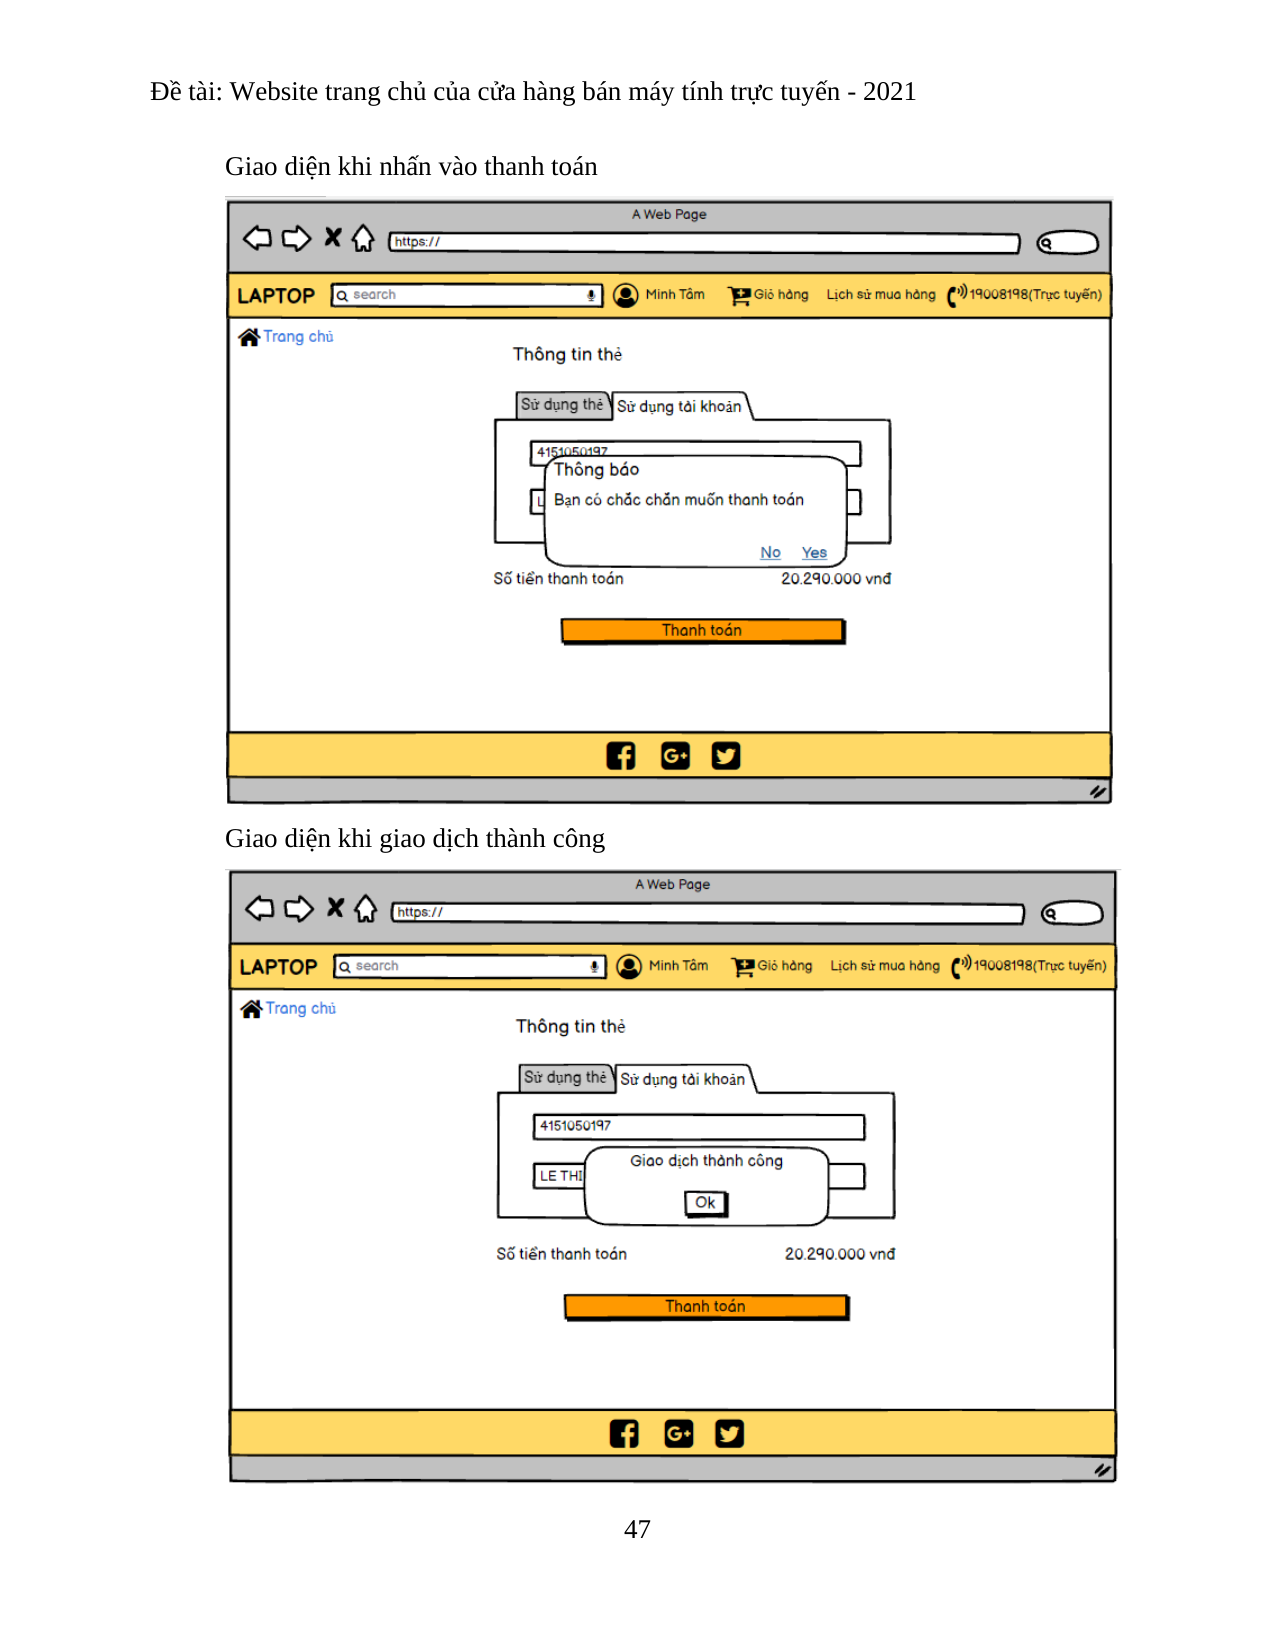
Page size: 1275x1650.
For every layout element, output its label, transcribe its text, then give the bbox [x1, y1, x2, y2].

picture [225, 869, 1122, 1489]
list Giao diện khi giao dịch thành công [225, 822, 1125, 853]
picture [225, 196, 1114, 807]
list Giao diện khi nhấn vào thanh toán [225, 150, 1125, 181]
